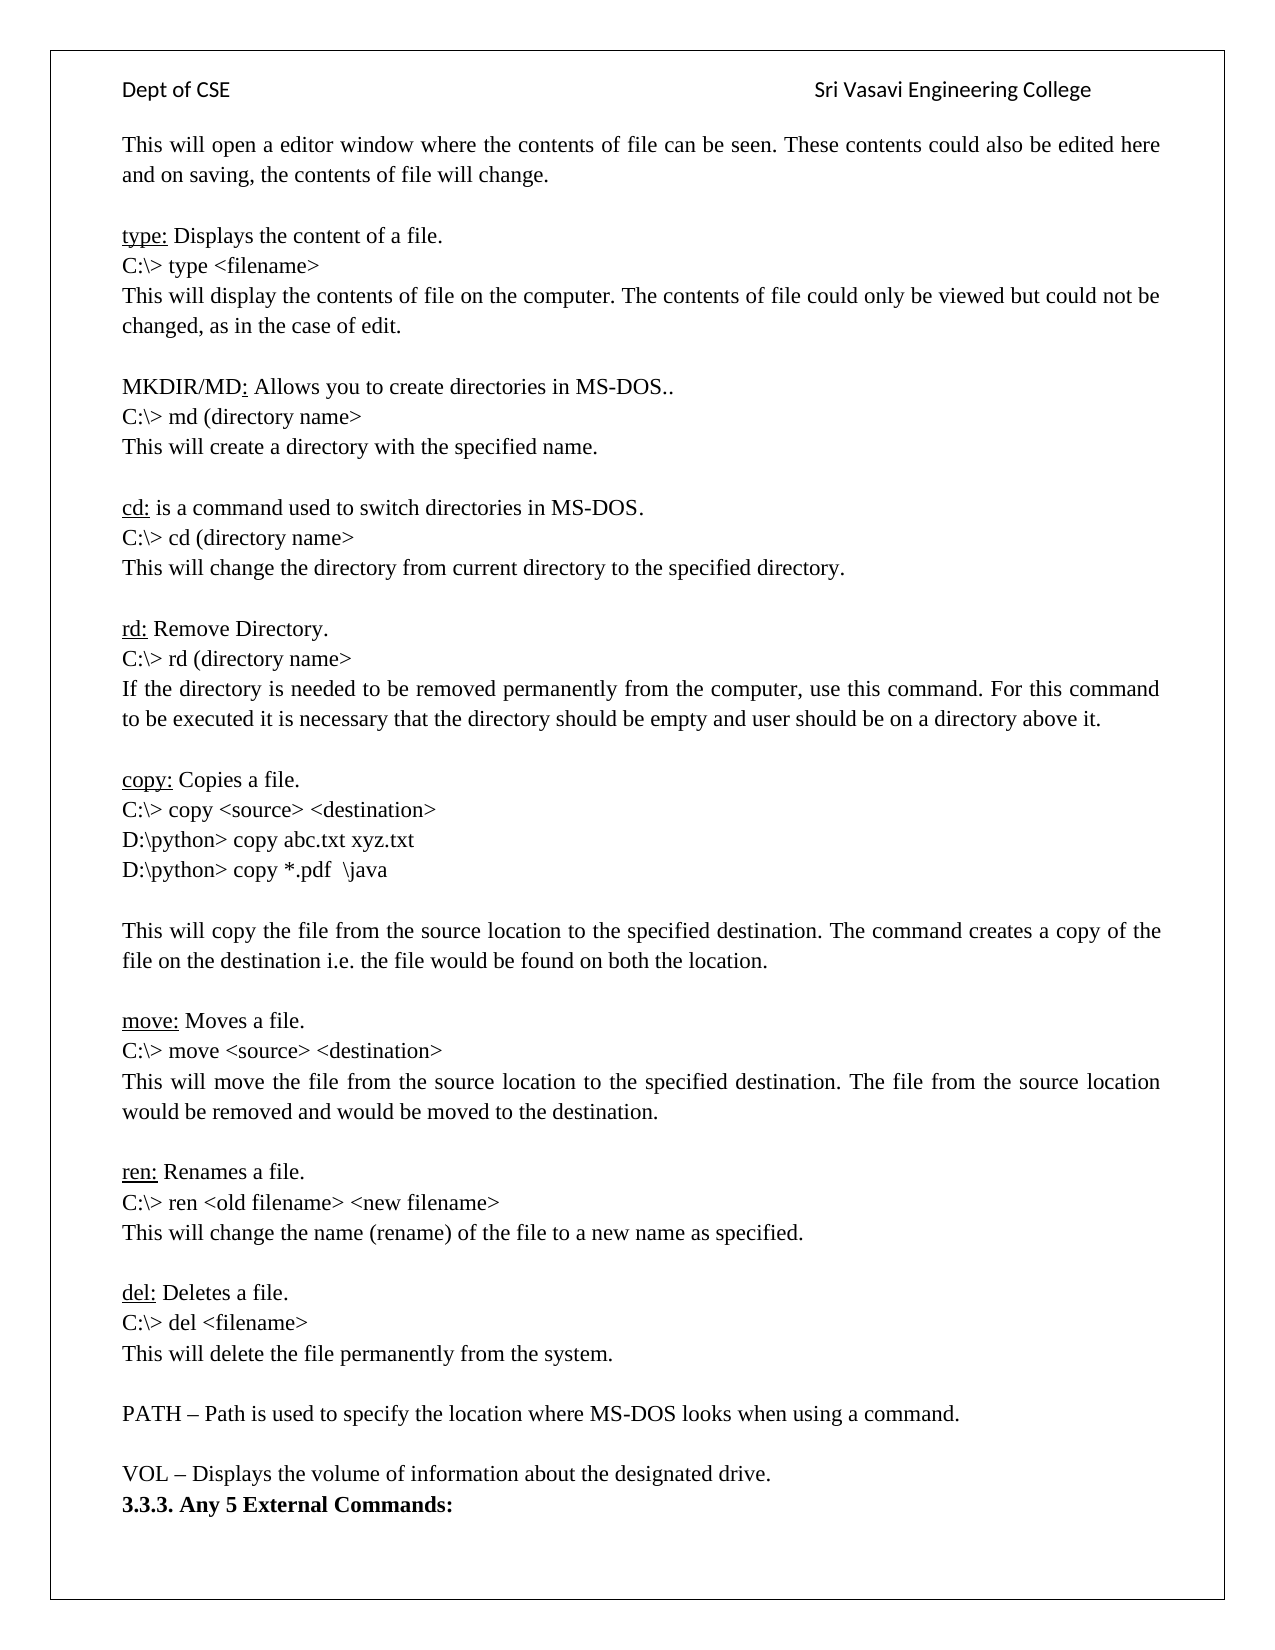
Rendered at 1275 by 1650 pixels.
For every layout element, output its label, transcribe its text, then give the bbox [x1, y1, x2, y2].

list C:\> ren <old filename> <new filename> [122, 1188, 1162, 1215]
list C:\> type <filename> [122, 252, 1162, 278]
list C:\> cd (directory name> [122, 524, 1162, 550]
list This will display the contents of file on the computer. The contents of file could only be viewed but could not be changed, as in the case of edit. [122, 282, 1162, 339]
text PATH – Path is used to specify the location where MS-DOS looks when using a command. [122, 1400, 1162, 1426]
list D:\python> copy abc.txt xyz.txt [122, 826, 1162, 852]
list This will change the directory from current directory to the specified directory. [122, 554, 1162, 581]
text 3.3.3. Any 5 External Commands: [122, 1491, 1162, 1517]
list del: Deletes a file. [122, 1279, 1162, 1306]
list If the directory is needed to be removed permanently from the computer, use this command. For this command to be executed it is necessary that the directory should be empty and user should be on a directory above it. [122, 675, 1162, 732]
list cd: is a command used to switch directories in MS-DOS. [122, 494, 1162, 520]
list MKDIR/MD: Allows you to create directories in MS-DOS.. [122, 373, 1162, 399]
list This will delete the file permanently from the system. [122, 1339, 1162, 1366]
list C:\> md (directory name> [122, 403, 1162, 429]
list This will open a editor window where the contents of file can be seen. These contents could also be edited here and on saving, the contents of file will change. [122, 131, 1162, 188]
list copy: Copies a file. [122, 766, 1162, 792]
list C:\> rd (directory name> [122, 645, 1162, 671]
list D:\python> copy *.pdf \java [122, 856, 1162, 883]
list C:\> copy <source> <destination> [122, 796, 1162, 822]
list This will copy the file from the source location to the specified destination. The command creates a copy of the file on the destination i.e. the file would be found on both the location. [122, 917, 1162, 973]
list type: Displays the content of a file. [122, 222, 1162, 248]
list C:\> del <filename> [122, 1309, 1162, 1336]
list rd: Remove Directory. [122, 614, 1162, 641]
list C:\> move <source> <destination> [122, 1037, 1162, 1064]
list This will move the file from the source location to the specified destination. The file from the source location would be removed and would be moved to the destination. [122, 1068, 1162, 1124]
list This will create a directory with the specified name. [122, 433, 1162, 460]
text VOL – Displays the volume of information about the designated drive. [122, 1460, 1162, 1487]
list move: Moves a file. [122, 1007, 1162, 1034]
list This will change the name (rename) of the file to a new name as specified. [122, 1219, 1162, 1245]
list ren: Renames a file. [122, 1158, 1162, 1185]
